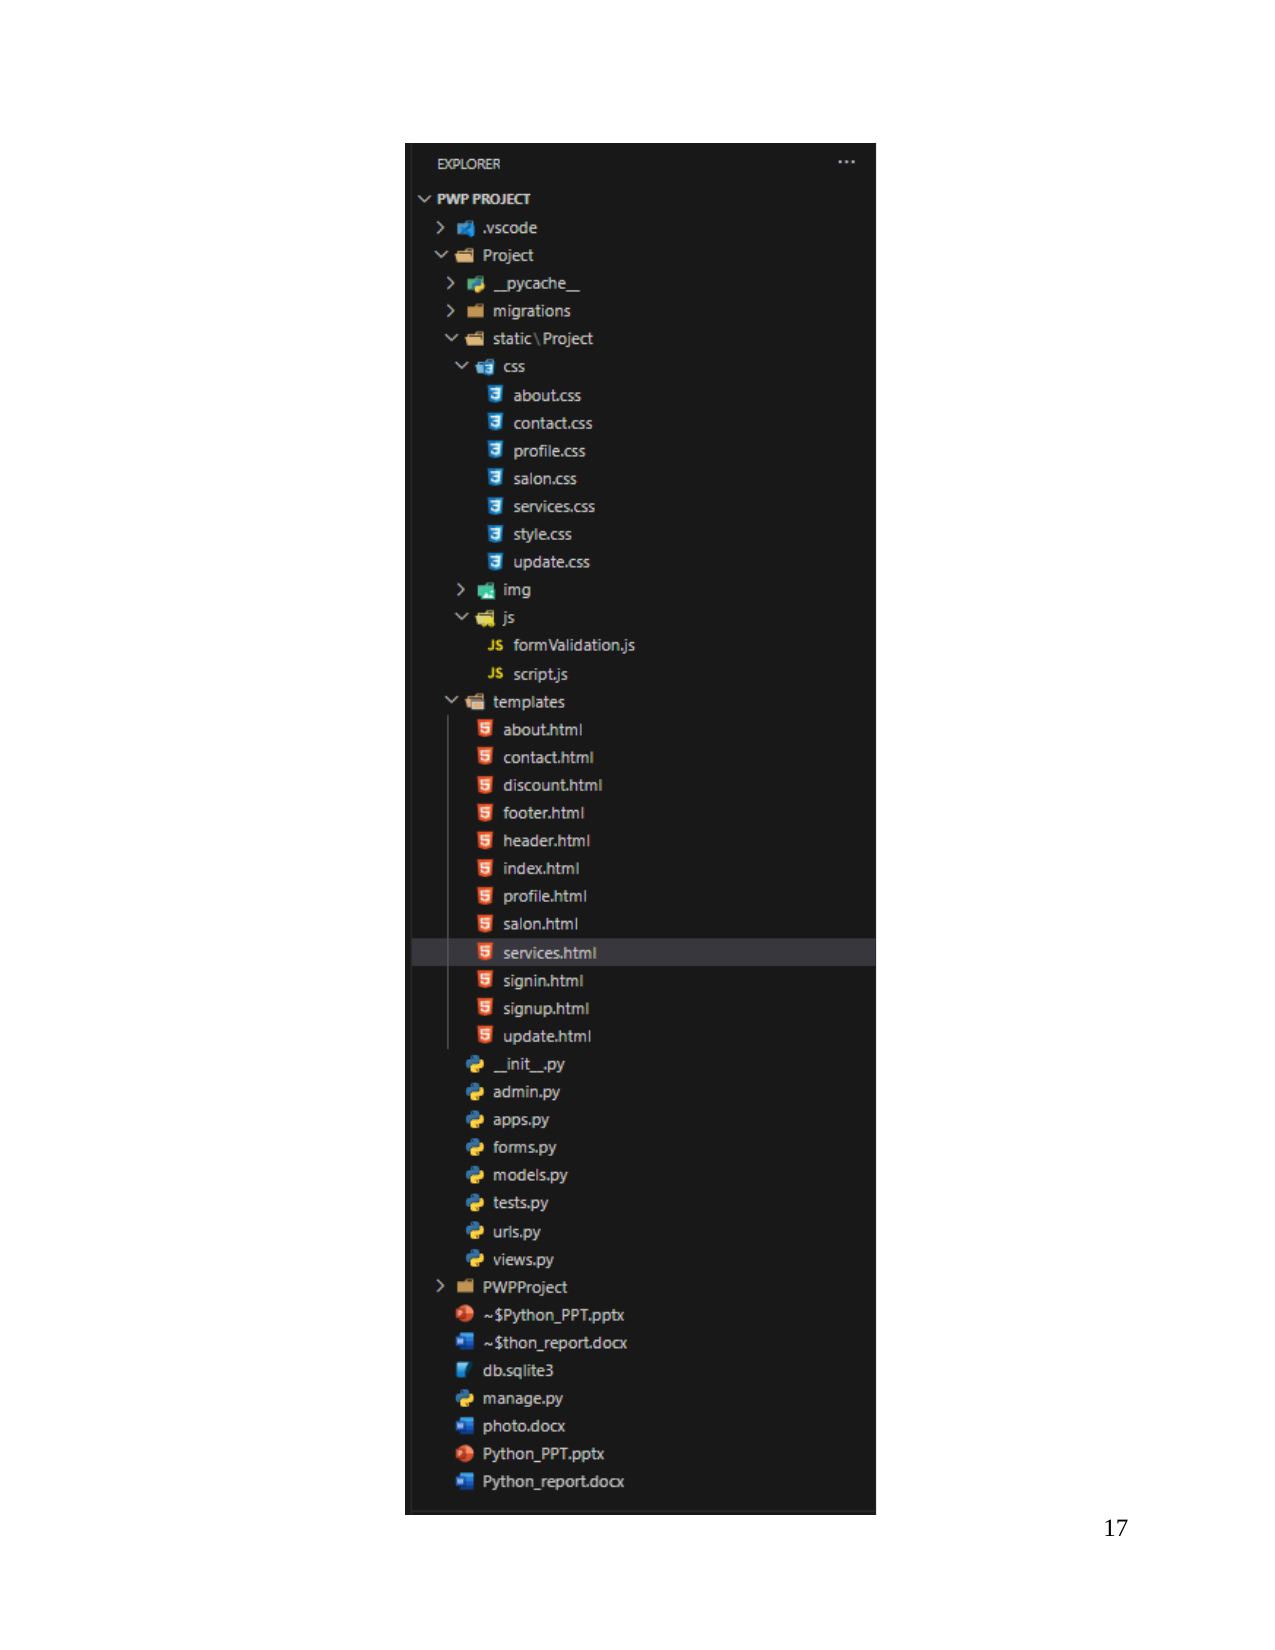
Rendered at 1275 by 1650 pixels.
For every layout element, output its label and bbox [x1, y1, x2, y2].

picture [405, 143, 877, 1515]
